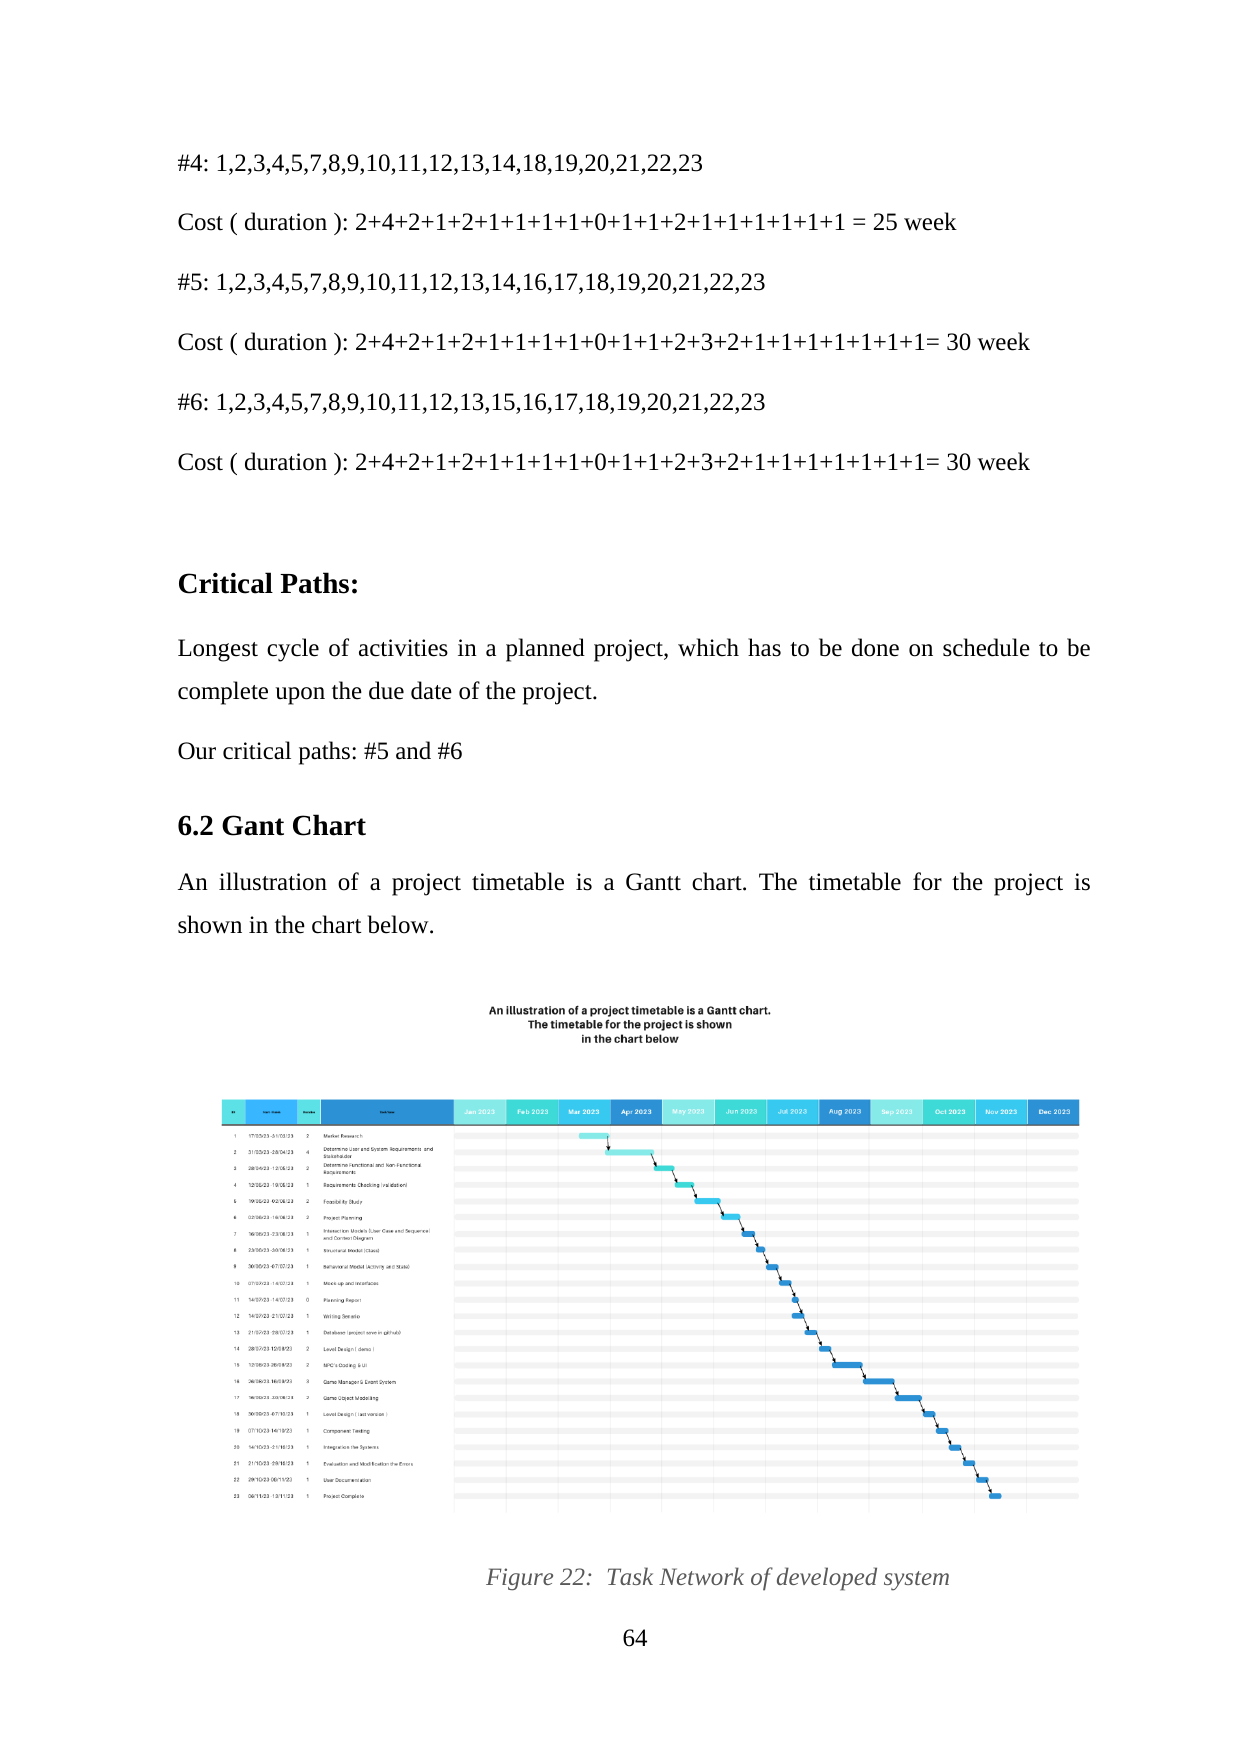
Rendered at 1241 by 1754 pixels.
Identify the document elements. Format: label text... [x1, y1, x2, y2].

text Longest cycle of activities in a planned project, which has to be done on schedule to be complete upon the due date of the project. [177, 633, 1092, 705]
text #5: 1,2,3,4,5,7,8,9,10,11,12,13,14,16,17,18,19,20,21,22,23 [177, 267, 1092, 296]
text #6: 1,2,3,4,5,7,8,9,10,11,12,13,15,16,17,18,19,20,21,22,23 [177, 387, 1092, 416]
text An illustration of a project timetable is a Gantt chart. The timetable for the project is shown in the chart below. [177, 867, 1092, 939]
text #4: 1,2,3,4,5,7,8,9,10,11,12,13,14,18,19,20,21,22,23 [177, 148, 1092, 176]
subtitle 6.2 Gant Chart [177, 808, 1092, 842]
text Cost ( duration ): 2+4+2+1+2+1+1+1+1+0+1+1+2+3+2+1+1+1+1+1+1+1= 30 week [177, 327, 1092, 356]
text Figure 22: Task Network of developed system [177, 1562, 1092, 1591]
text Critical Paths: [177, 566, 1092, 600]
text Cost ( duration ): 2+4+2+1+2+1+1+1+1+0+1+1+2+3+2+1+1+1+1+1+1+1= 30 week [177, 447, 1092, 475]
text Our critical paths: #5 and #6 [177, 736, 1092, 765]
text Cost ( duration ): 2+4+2+1+2+1+1+1+1+0+1+1+2+1+1+1+1+1+1 = 25 week [177, 207, 1092, 236]
picture [177, 970, 1123, 1532]
